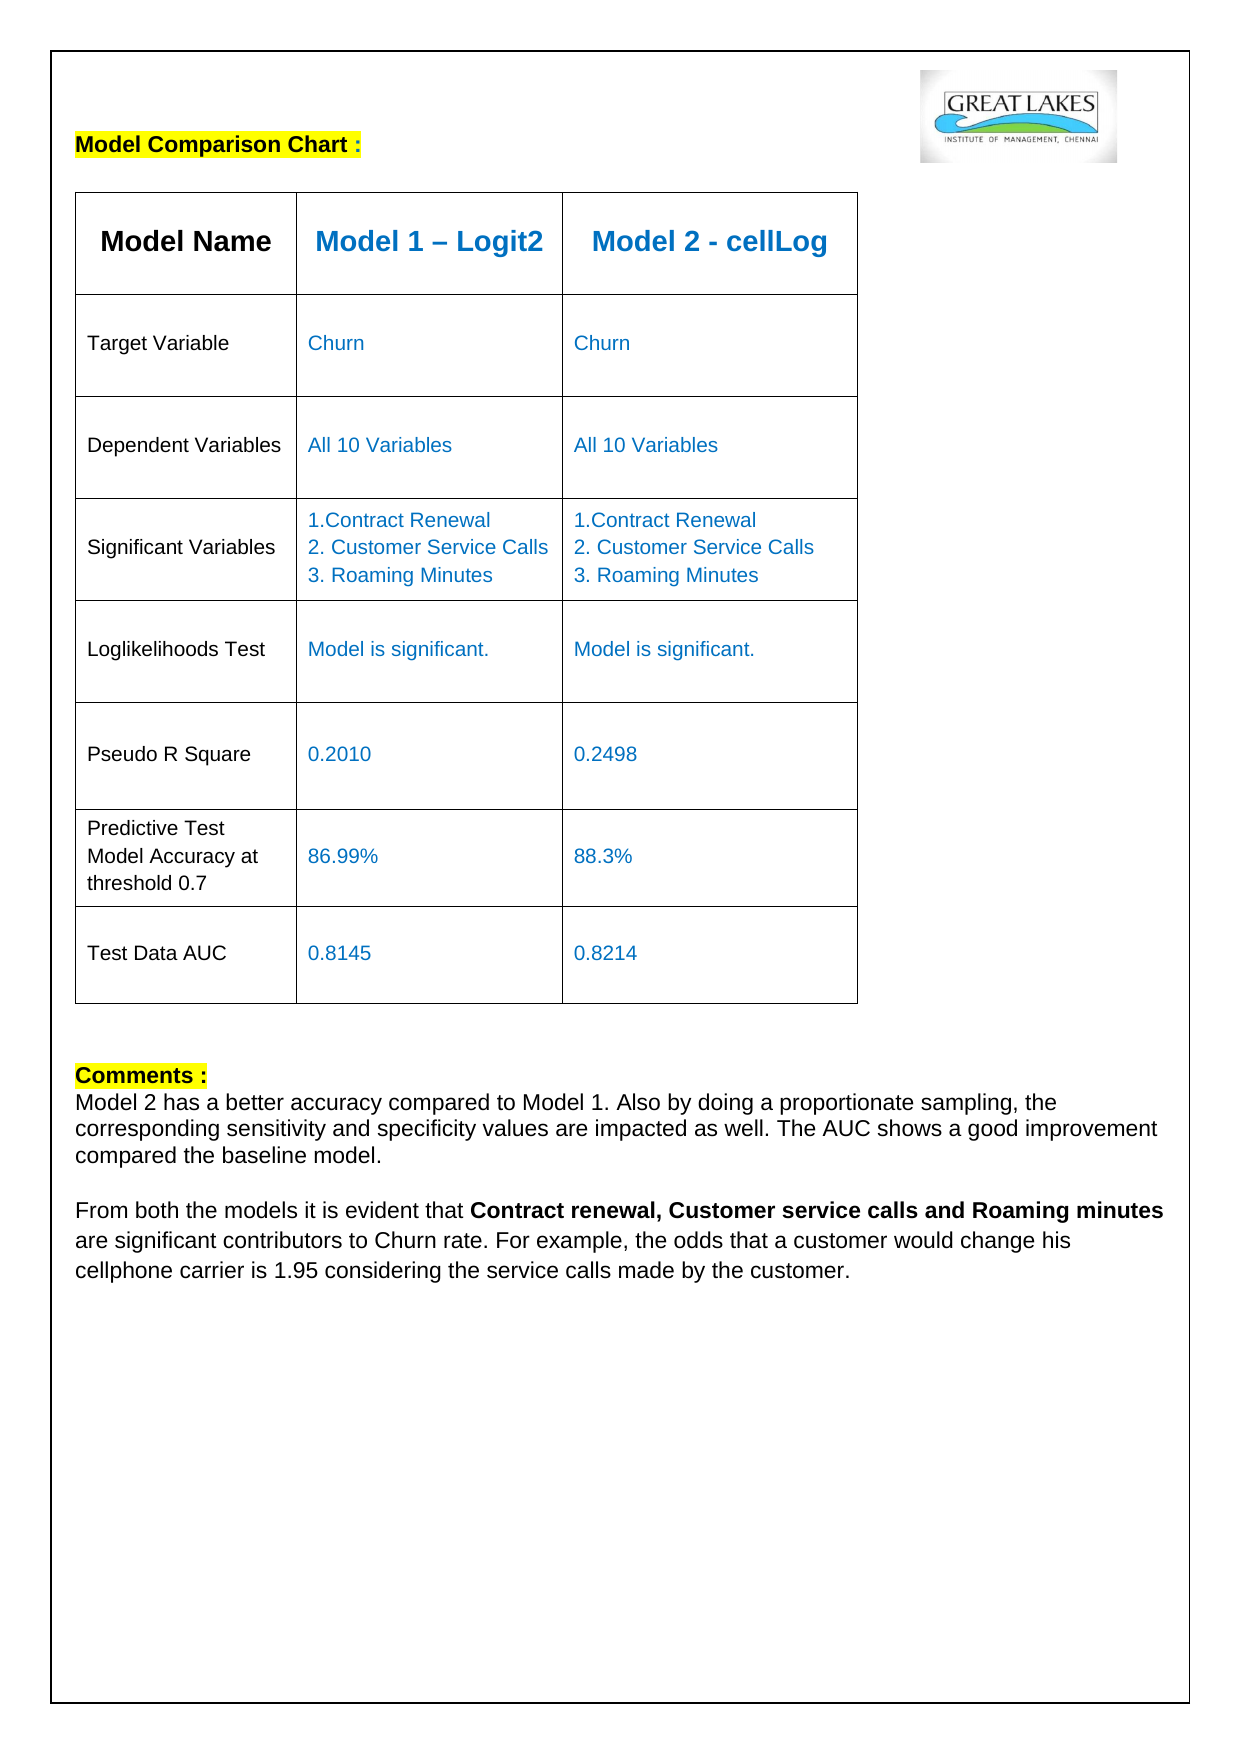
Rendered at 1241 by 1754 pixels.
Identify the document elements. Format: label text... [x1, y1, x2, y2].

table_cell 1.Contract Renewal 2. Customer Service Calls 3. Roaming Minutes [297, 499, 562, 599]
table_cell All 10 Variables [297, 397, 562, 498]
table_cell 1.Contract Renewal 2. Customer Service Calls 3. Roaming Minutes [563, 499, 857, 599]
table_cell Dependent Variables [76, 397, 296, 498]
table_cell 0.8145 [297, 907, 562, 1002]
picture [920, 158, 1118, 163]
table_cell Target Variable [76, 295, 296, 396]
text Comments : [75, 1062, 1165, 1089]
table_header Model 2 - cellLog [563, 193, 857, 294]
table_cell Test Data AUC [76, 907, 296, 1002]
table_cell Model is significant. [297, 601, 562, 702]
table_cell 0.2498 [563, 703, 857, 808]
table_cell 86.99% [297, 810, 562, 906]
table_cell Pseudo R Square [76, 703, 296, 808]
table_header Model 1 – Logit2 [297, 193, 562, 294]
text Model Comparison Chart : [361, 131, 1165, 158]
table_cell Churn [297, 295, 562, 396]
table_cell Predictive Test Model Accuracy at threshold 0.7 [76, 810, 296, 906]
table_cell 88.3% [563, 810, 857, 906]
text From both the models it is evident that Contract renewal, Customer service calls and Roaming minutes are significant contributors to Churn rate. For example, the odds that a customer would change his cellphone carrier is 1.95 considering the service calls made by the customer. [75, 1197, 1165, 1284]
table_cell 0.2010 [297, 703, 562, 808]
table_cell Significant Variables [76, 499, 296, 599]
table_cell Model is significant. [563, 601, 857, 702]
table_cell 0.8214 [563, 907, 857, 1002]
table_cell All 10 Variables [563, 397, 857, 498]
picture [920, 70, 1118, 131]
table_cell Churn [563, 295, 857, 396]
table_header Model Name [76, 193, 296, 294]
text Model 2 has a better accuracy compared to Model 1. Also by doing a proportionate sampling, the corresponding sensitivity and specificity values are impacted as well. The AUC shows a good improvement compared the baseline model. [75, 1089, 1165, 1168]
table_cell Loglikelihoods Test [76, 601, 296, 702]
